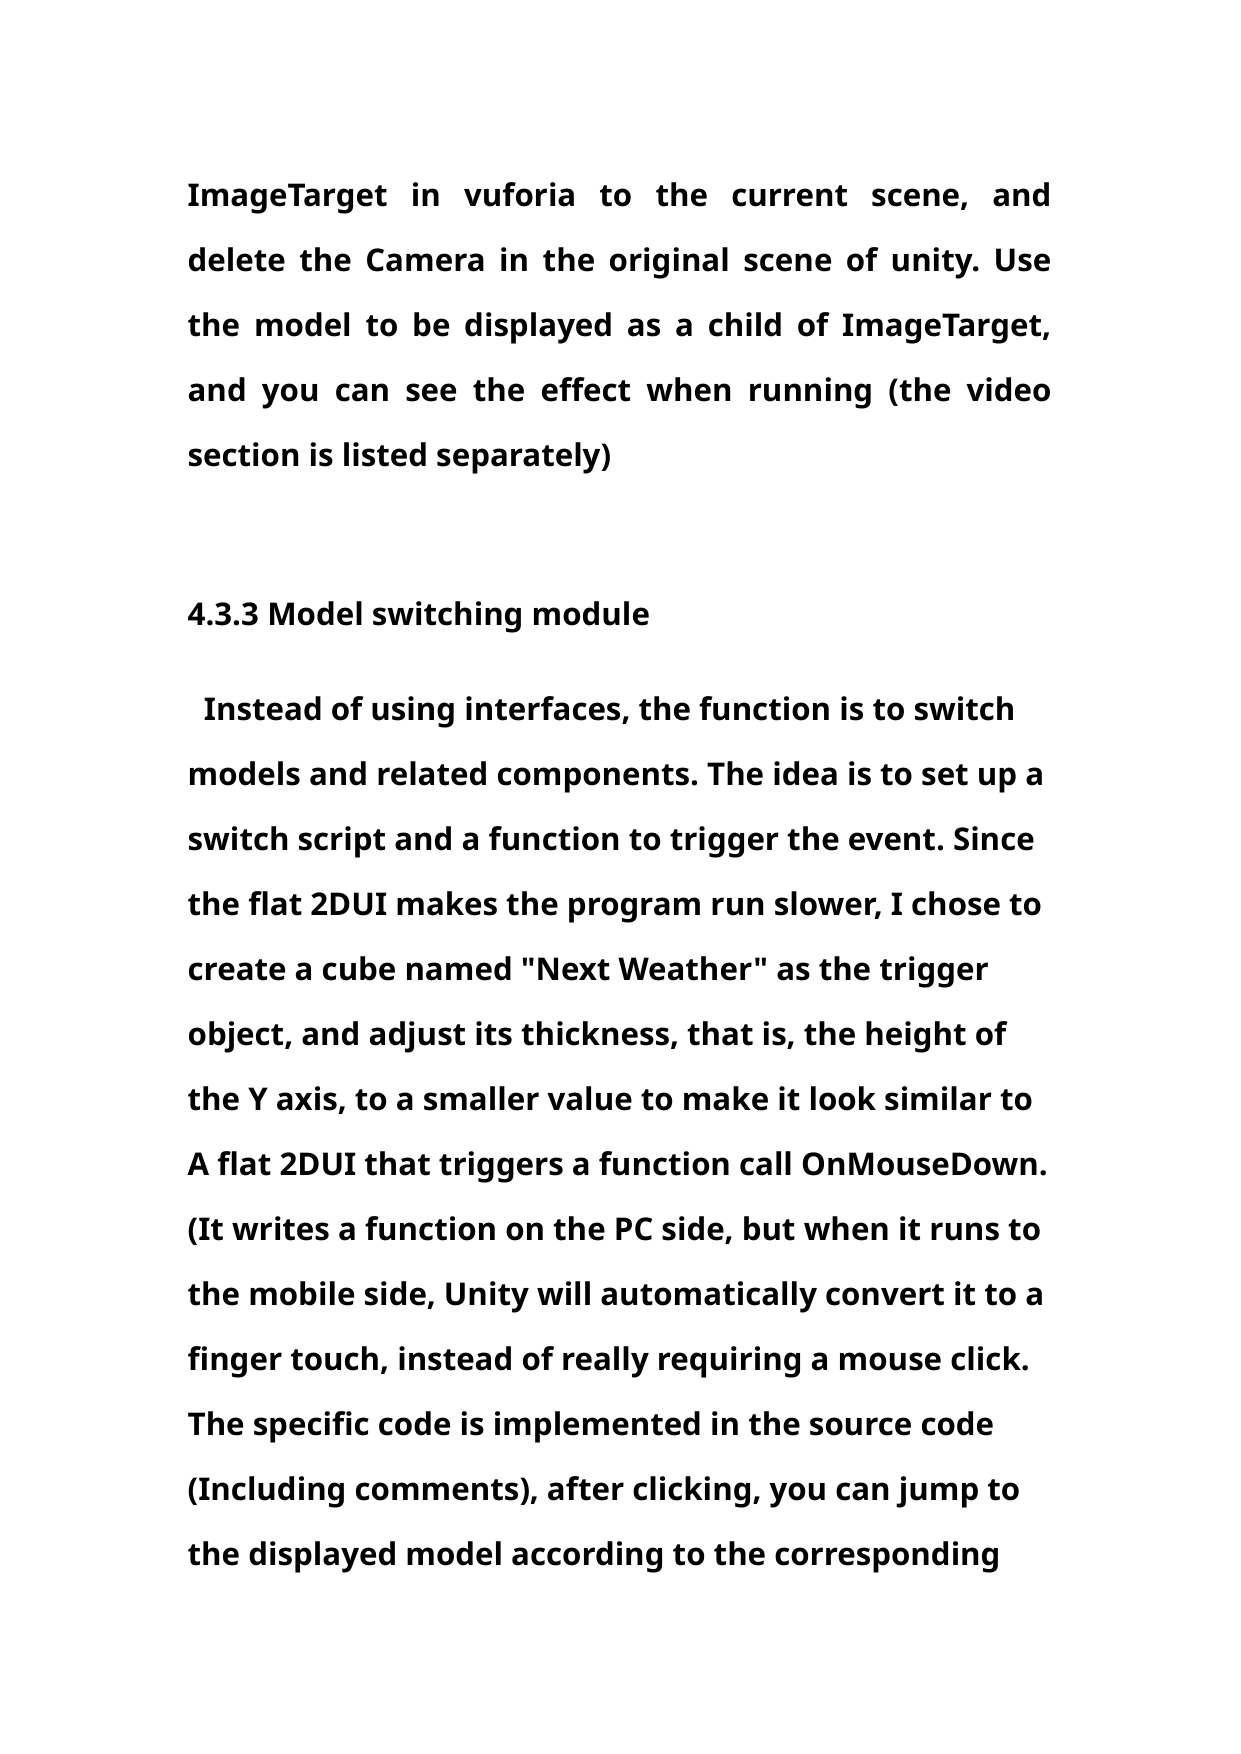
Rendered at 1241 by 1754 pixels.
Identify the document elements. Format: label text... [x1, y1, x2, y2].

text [187, 675, 1053, 1585]
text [187, 162, 1053, 487]
subtitle 4.3.3 Model switching module [187, 581, 1053, 646]
